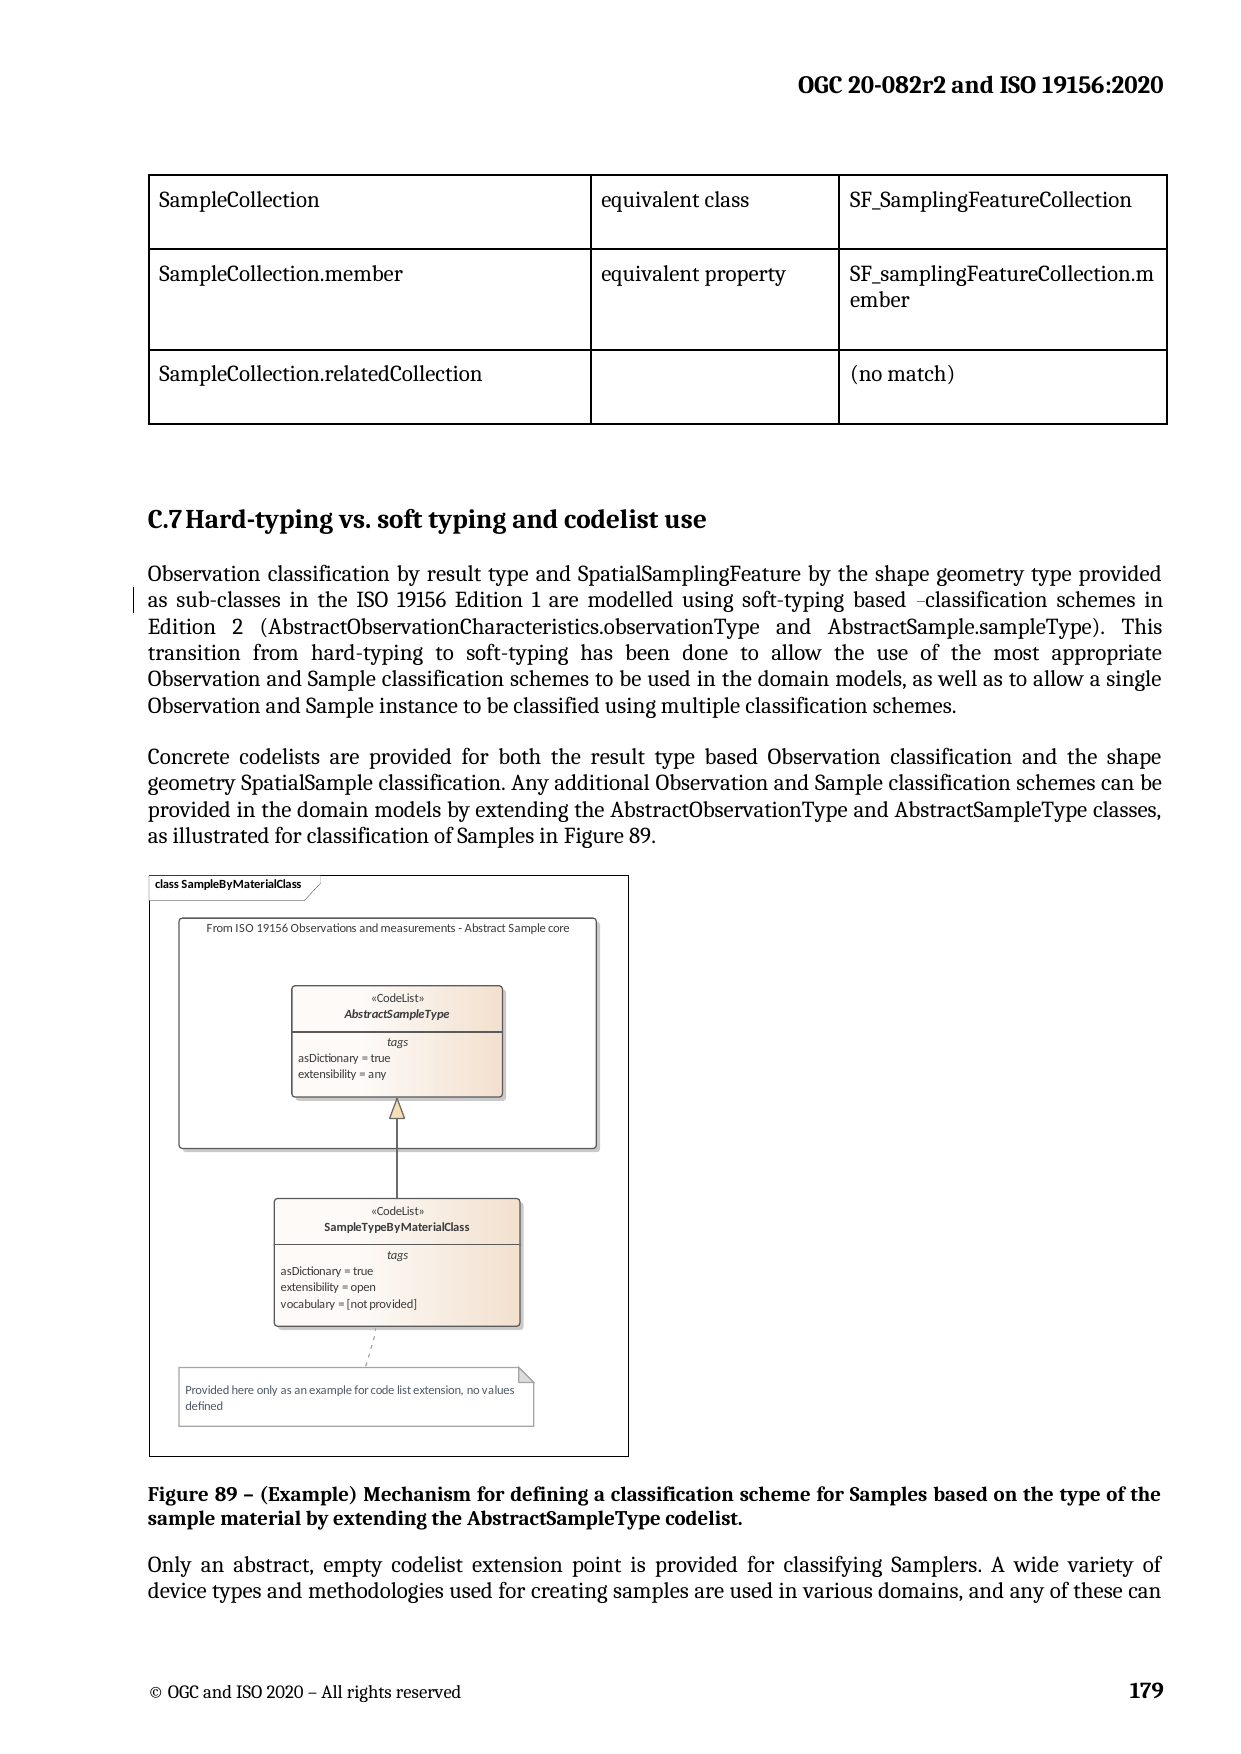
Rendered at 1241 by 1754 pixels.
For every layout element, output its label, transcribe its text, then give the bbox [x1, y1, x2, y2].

text Concrete codelists are provided for both the result type based Observation classification and the shape geometry SpatialSample classification. Any additional Observation and Sample classification schemes can be provided in the domain models by extending the AbstractObservationType and AbstractSampleType classes, as illustrated for classification of Samples in . [148, 744, 1163, 849]
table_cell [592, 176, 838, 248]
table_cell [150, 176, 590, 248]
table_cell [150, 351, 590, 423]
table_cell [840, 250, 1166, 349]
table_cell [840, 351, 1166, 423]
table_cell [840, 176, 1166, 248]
text Hard-typing vs. soft typing and codelist use [148, 504, 1163, 536]
text Figure – (Example) Mechanism for defining a classification scheme for Samples based on the type of the sample material by extending the AbstractSampleType codelist. [148, 1483, 1163, 1531]
text Observation classification by result type and SpatialSamplingFeature by the shape geometry type provided as sub-classes in the ISO 19156 Edition 1 are modelled using soft-typing based classification schemes in Edition 2 (AbstractObservationCharacteristics.observationType and AbstractSample.sampleType). This transition from hard-typing to soft-typing has been done to allow the use of the most appropriate Observation and Sample classification schemes to be used in the domain models, as well as to allow a single Observation and Sample instance to be classified using multiple classification schemes. [148, 561, 1163, 719]
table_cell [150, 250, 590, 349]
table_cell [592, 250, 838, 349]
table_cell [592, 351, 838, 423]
